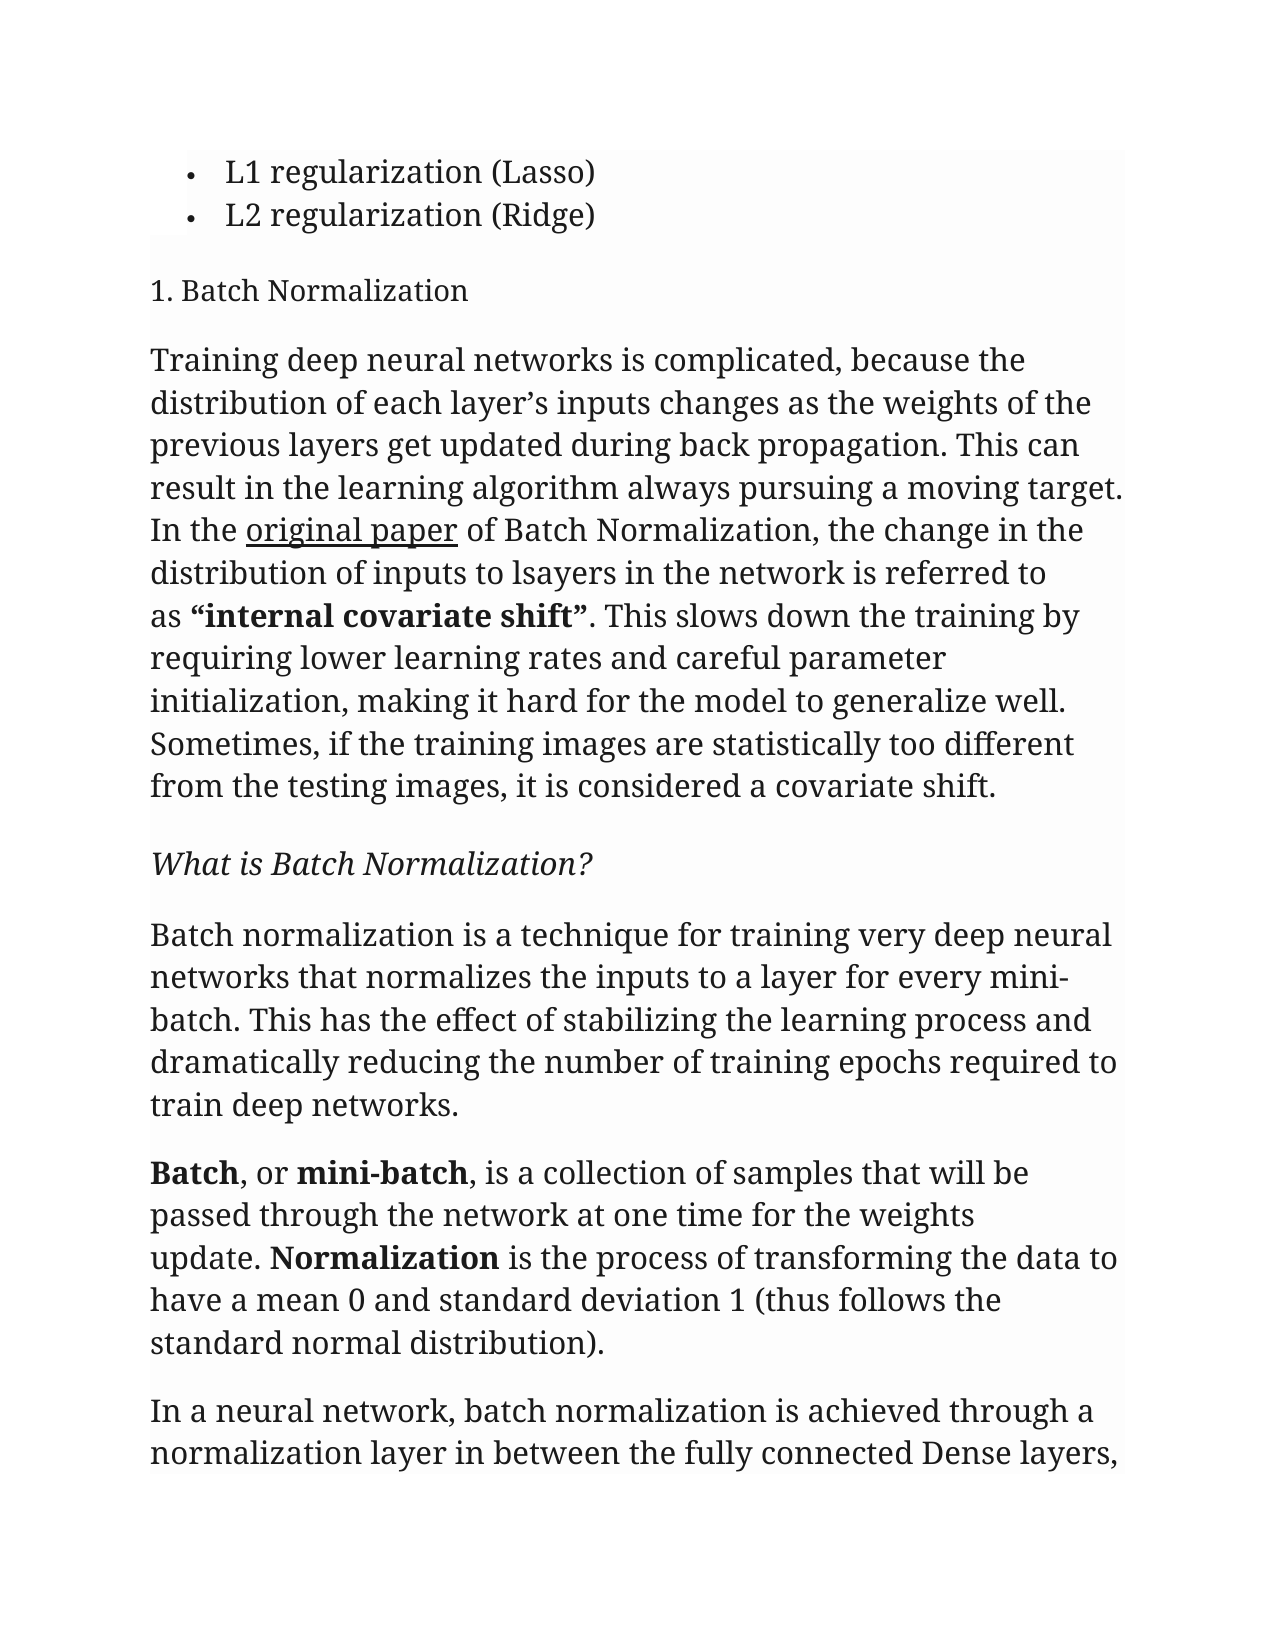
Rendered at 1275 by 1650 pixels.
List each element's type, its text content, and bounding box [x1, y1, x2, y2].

text Training deep neural networks is complicated, because the distribution of each layer’s inputs changes as the weights of the previous layers get updated during back propagation. This can result in the learning algorithm always pursuing a moving target. In the original paper of Batch Normalization, the change in the distribution of inputs to lsayers in the network is referred to as “internal covariate shift”. This slows down the training by requiring lower learning rates and careful parameter initialization, making it hard for the model to generalize well. Sometimes, if the training images are statistically too different from the testing images, it is considered a covariate shift. [150, 338, 1125, 807]
list L1 regularization (Lasso) [187, 150, 1125, 193]
list L2 regularization (Ridge) [187, 193, 1125, 235]
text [150, 1389, 1125, 1474]
subtitle What is Batch Normalization? [150, 842, 1125, 884]
subtitle 1. Batch Normalization [150, 270, 1125, 310]
text Batch normalization is a technique for training very deep neural networks that normalizes the inputs to a layer for every mini-batch. This has the effect of stabilizing the learning process and dramatically reducing the number of training epochs required to train deep networks. [150, 913, 1125, 1126]
text Batch, or mini-batch, is a collection of samples that will be passed through the network at one time for the weights update. Normalization is the process of transforming the data to have a mean 0 and standard deviation 1 (thus follows the standard normal distribution). [150, 1151, 1125, 1364]
